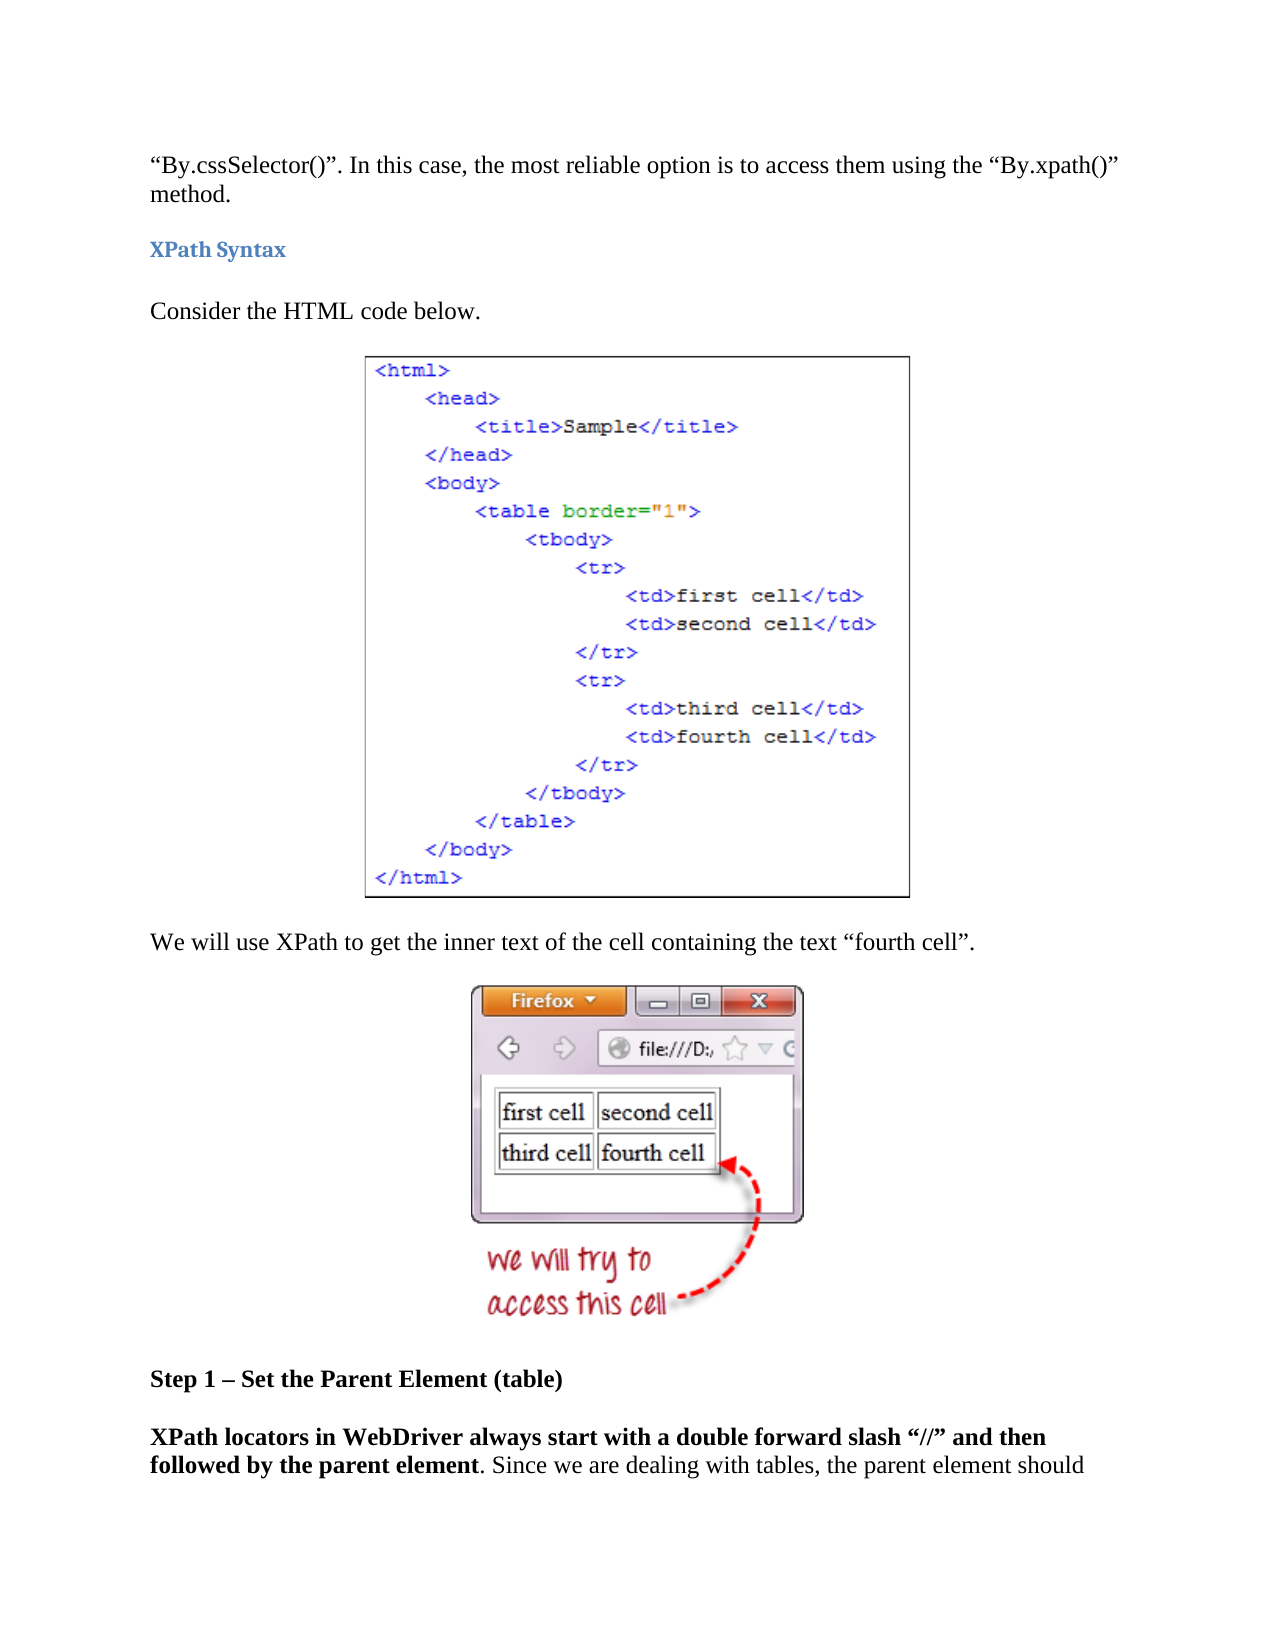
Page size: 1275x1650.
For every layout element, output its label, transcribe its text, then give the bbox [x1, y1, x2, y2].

picture [364, 353, 911, 898]
text Step 1 – Set the Parent Element (table) [150, 1364, 1125, 1393]
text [150, 150, 1125, 207]
subtitle XPath Syntax [150, 237, 1125, 263]
text We will use XPath to get the inner text of the cell containing the text “fourth cell”. [150, 927, 1125, 956]
text Consider the HTML code below. [150, 296, 1125, 325]
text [150, 1422, 1125, 1479]
picture [471, 984, 804, 1335]
